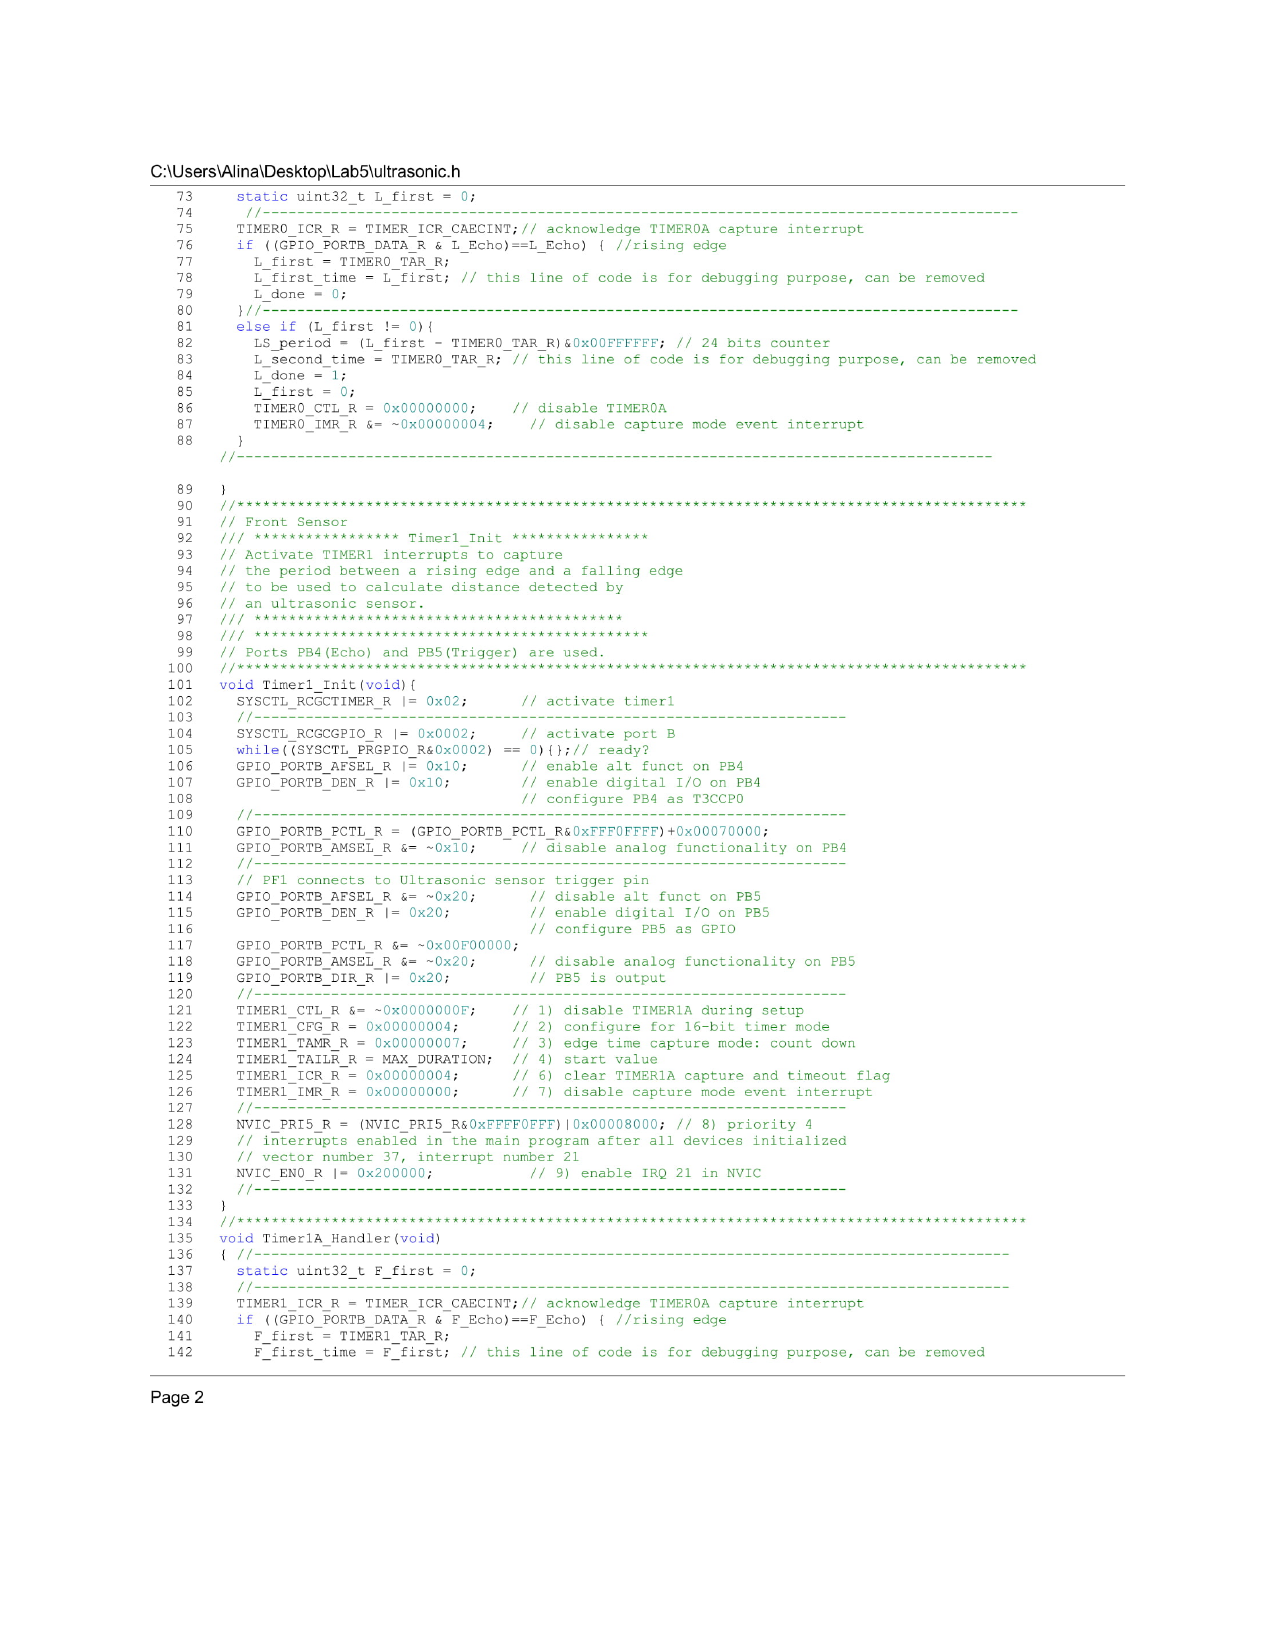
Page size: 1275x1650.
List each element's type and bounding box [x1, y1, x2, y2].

picture [150, 150, 1125, 1413]
